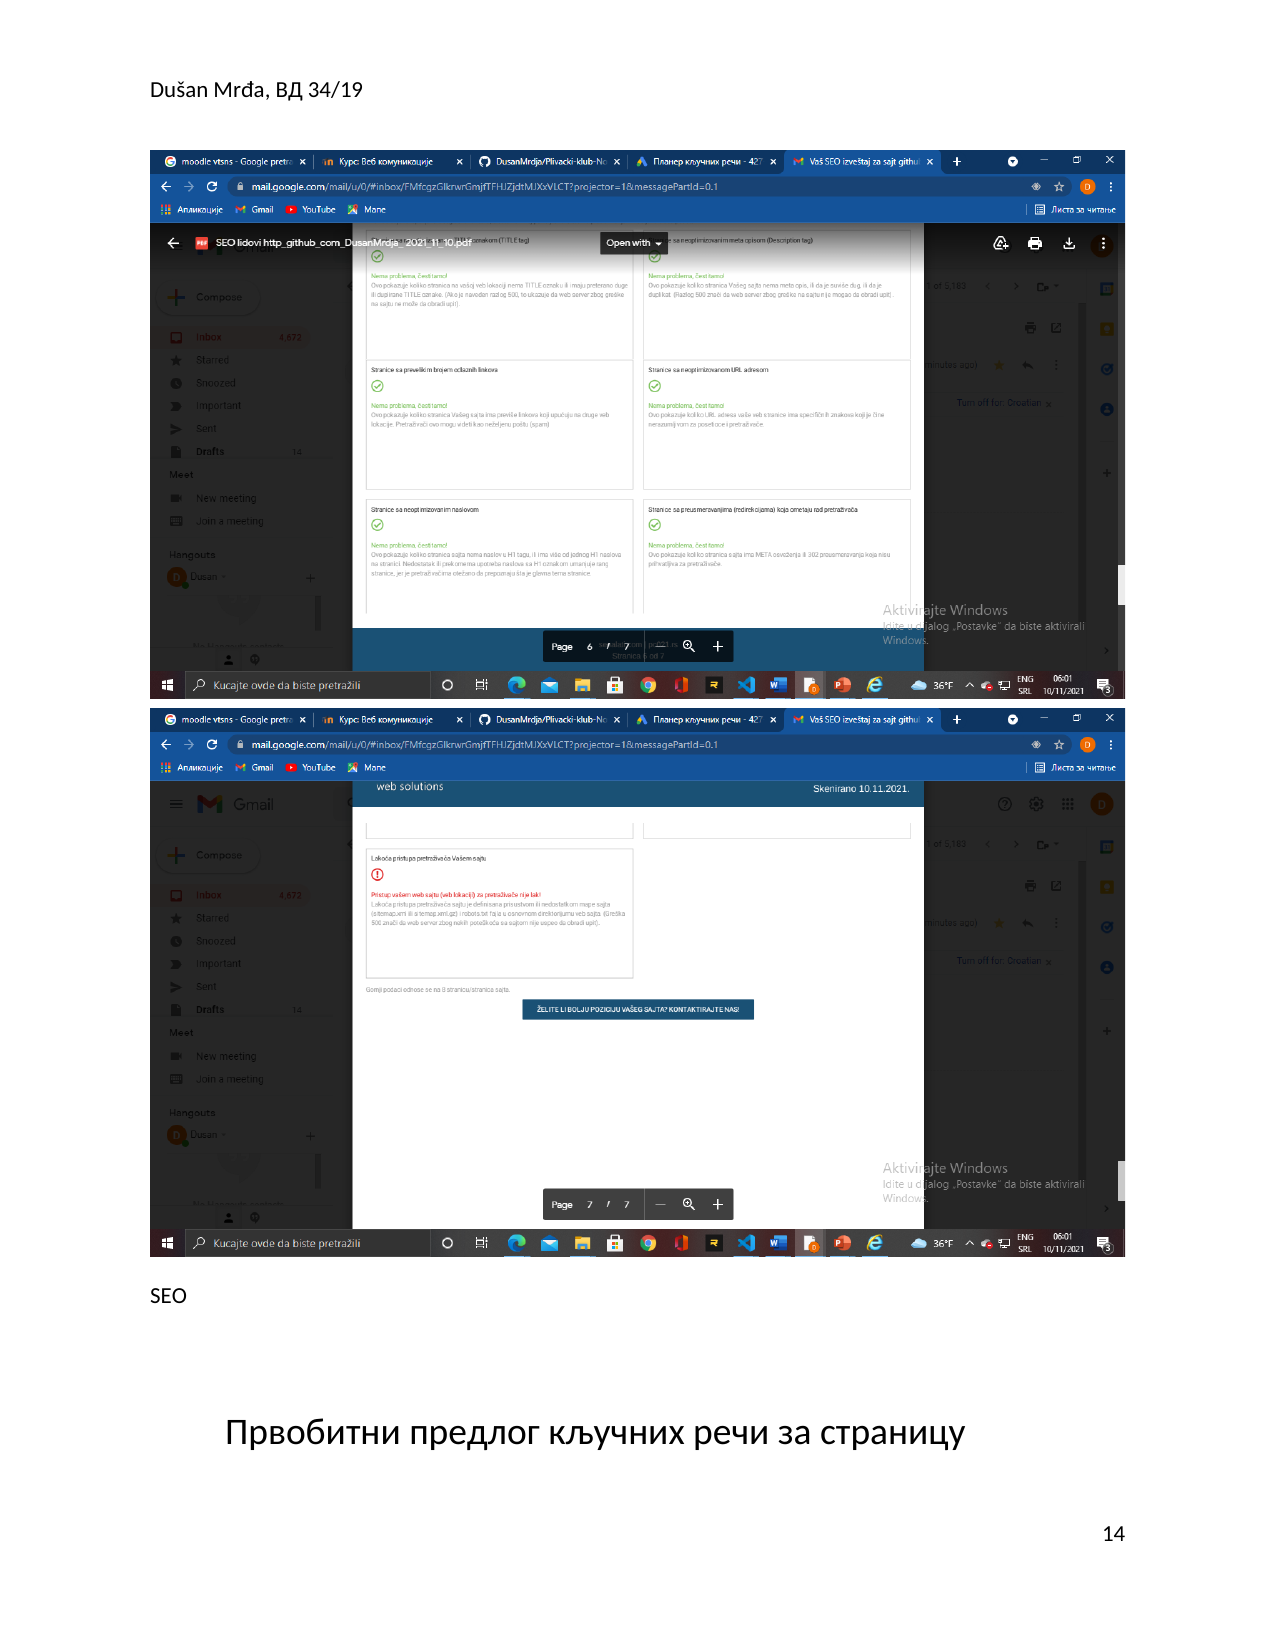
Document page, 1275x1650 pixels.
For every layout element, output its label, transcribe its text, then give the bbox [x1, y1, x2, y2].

picture [150, 150, 1125, 699]
list Првобитни предлог кључних речи за страницу [225, 1408, 1125, 1453]
picture [150, 708, 1125, 1257]
text SEO [150, 1281, 1125, 1309]
